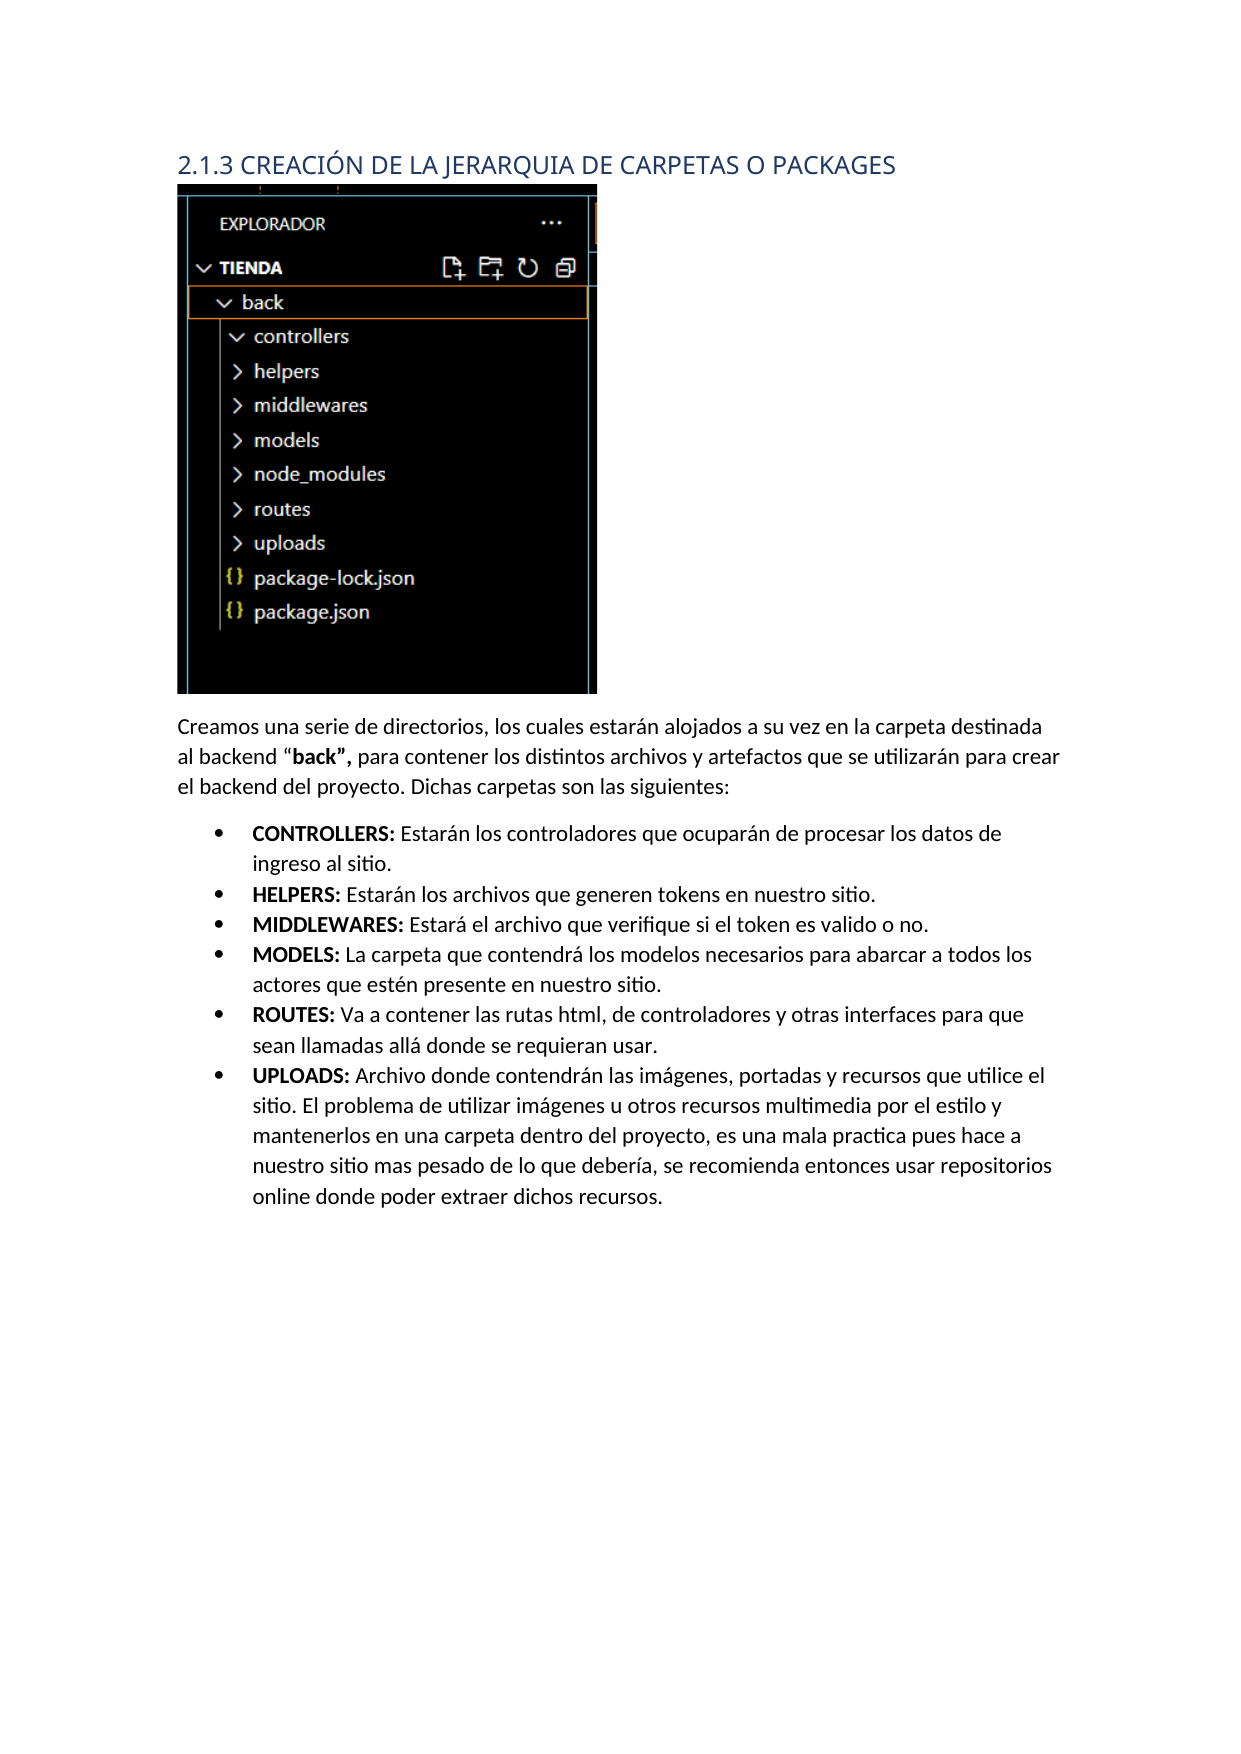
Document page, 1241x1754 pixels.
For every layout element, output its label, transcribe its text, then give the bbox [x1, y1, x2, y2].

picture [177, 184, 598, 694]
list UPLOADS: Archivo donde contendrán las imágenes, portadas y recursos que utilice el sitio. El problema de utilizar imágenes u otros recursos multimedia por el estilo y mantenerlos en una carpeta dentro del proyecto, es una mala practica pues hace a nuestro sitio mas pesado de lo que debería, se recomienda entonces usar repositorios online donde poder extraer dichos recursos. [215, 1061, 1063, 1210]
list CONTROLLERS: Estarán los controladores que ocuparán de procesar los datos de ingreso al sitio. [215, 819, 1063, 877]
text Creamos una serie de directorios, los cuales estarán alojados a su vez en la carpeta destinada al backend “back”, para contener los distintos archivos y artefactos que se utilizarán para crear el backend del proyecto. Dichas carpetas son las siguientes: [177, 712, 1063, 800]
list ROUTES: Va a contener las rutas html, de controladores y otras interfaces para que sean llamadas allá donde se requieran usar. [215, 1001, 1063, 1059]
list HELPERS: Estarán los archivos que generen tokens en nuestro sitio. [215, 880, 1063, 908]
list MODELS: La carpeta que contendrá los modelos necesarios para abarcar a todos los actores que estén presente en nuestro sitio. [215, 940, 1063, 998]
list MIDDLEWARES: Estará el archivo que verifique si el token es valido o no. [215, 910, 1063, 938]
subtitle 2.1.3 CREACIÓN DE LA JERARQUIA DE CARPETAS O PACKAGES [177, 148, 1063, 182]
